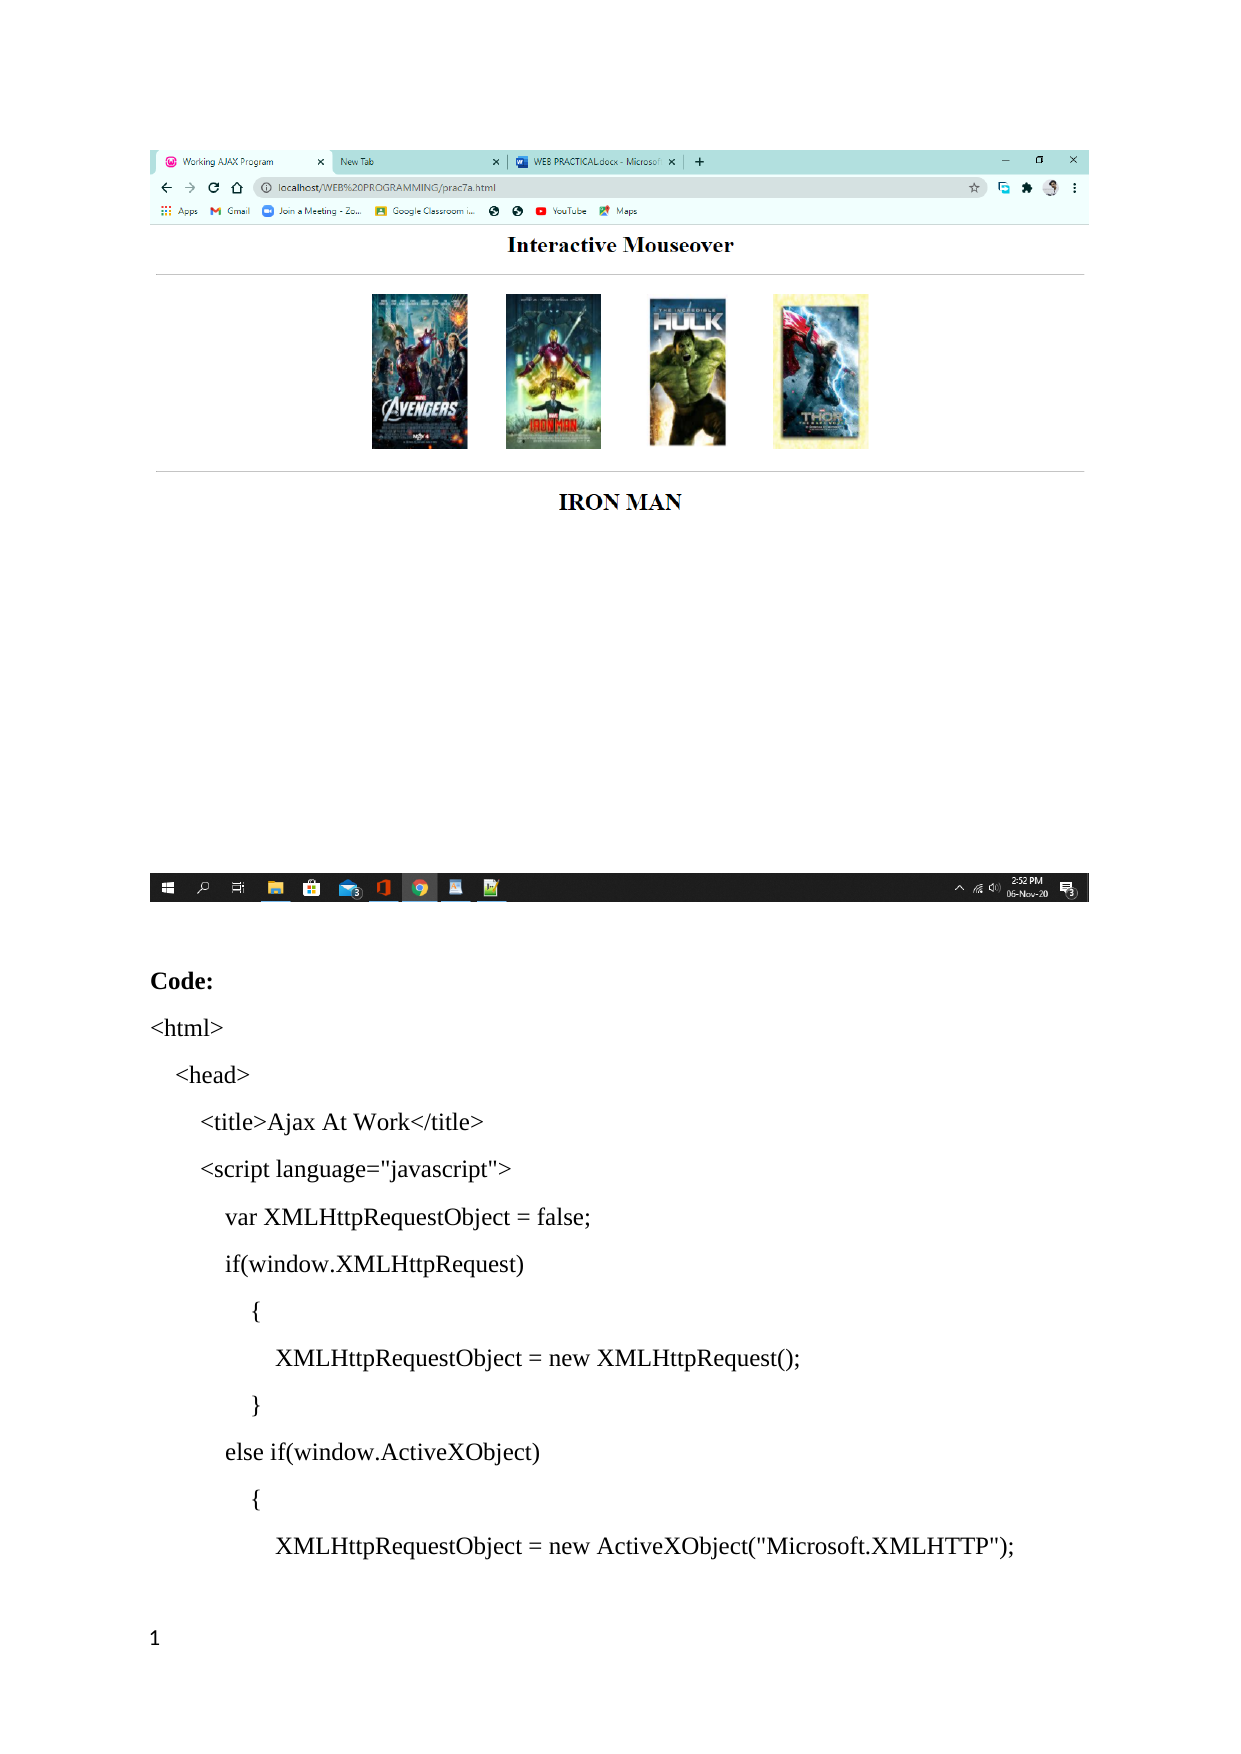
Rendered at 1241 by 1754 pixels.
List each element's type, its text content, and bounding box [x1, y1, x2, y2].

text <title>Ajax At Work</title> [150, 1107, 1090, 1136]
text { [150, 1484, 1090, 1513]
text <head> [150, 1060, 1090, 1089]
text if(window.XMLHttpRequest) [150, 1249, 1090, 1277]
text } [150, 1390, 1090, 1419]
text XMLHttpRequestObject = new ActiveXObject("Microsoft.XMLHTTP"); [150, 1531, 1090, 1560]
text Code: [150, 966, 1090, 995]
text XMLHttpRequestObject = new XMLHttpRequest(); [150, 1343, 1090, 1372]
text { [150, 1296, 1090, 1324]
text <html> [150, 1013, 1090, 1042]
text else if(window.ActiveXObject) [150, 1437, 1090, 1466]
text <script language="javascript"> [150, 1154, 1090, 1183]
text var XMLHttpRequestObject = false; [150, 1202, 1090, 1230]
picture [150, 150, 1089, 902]
